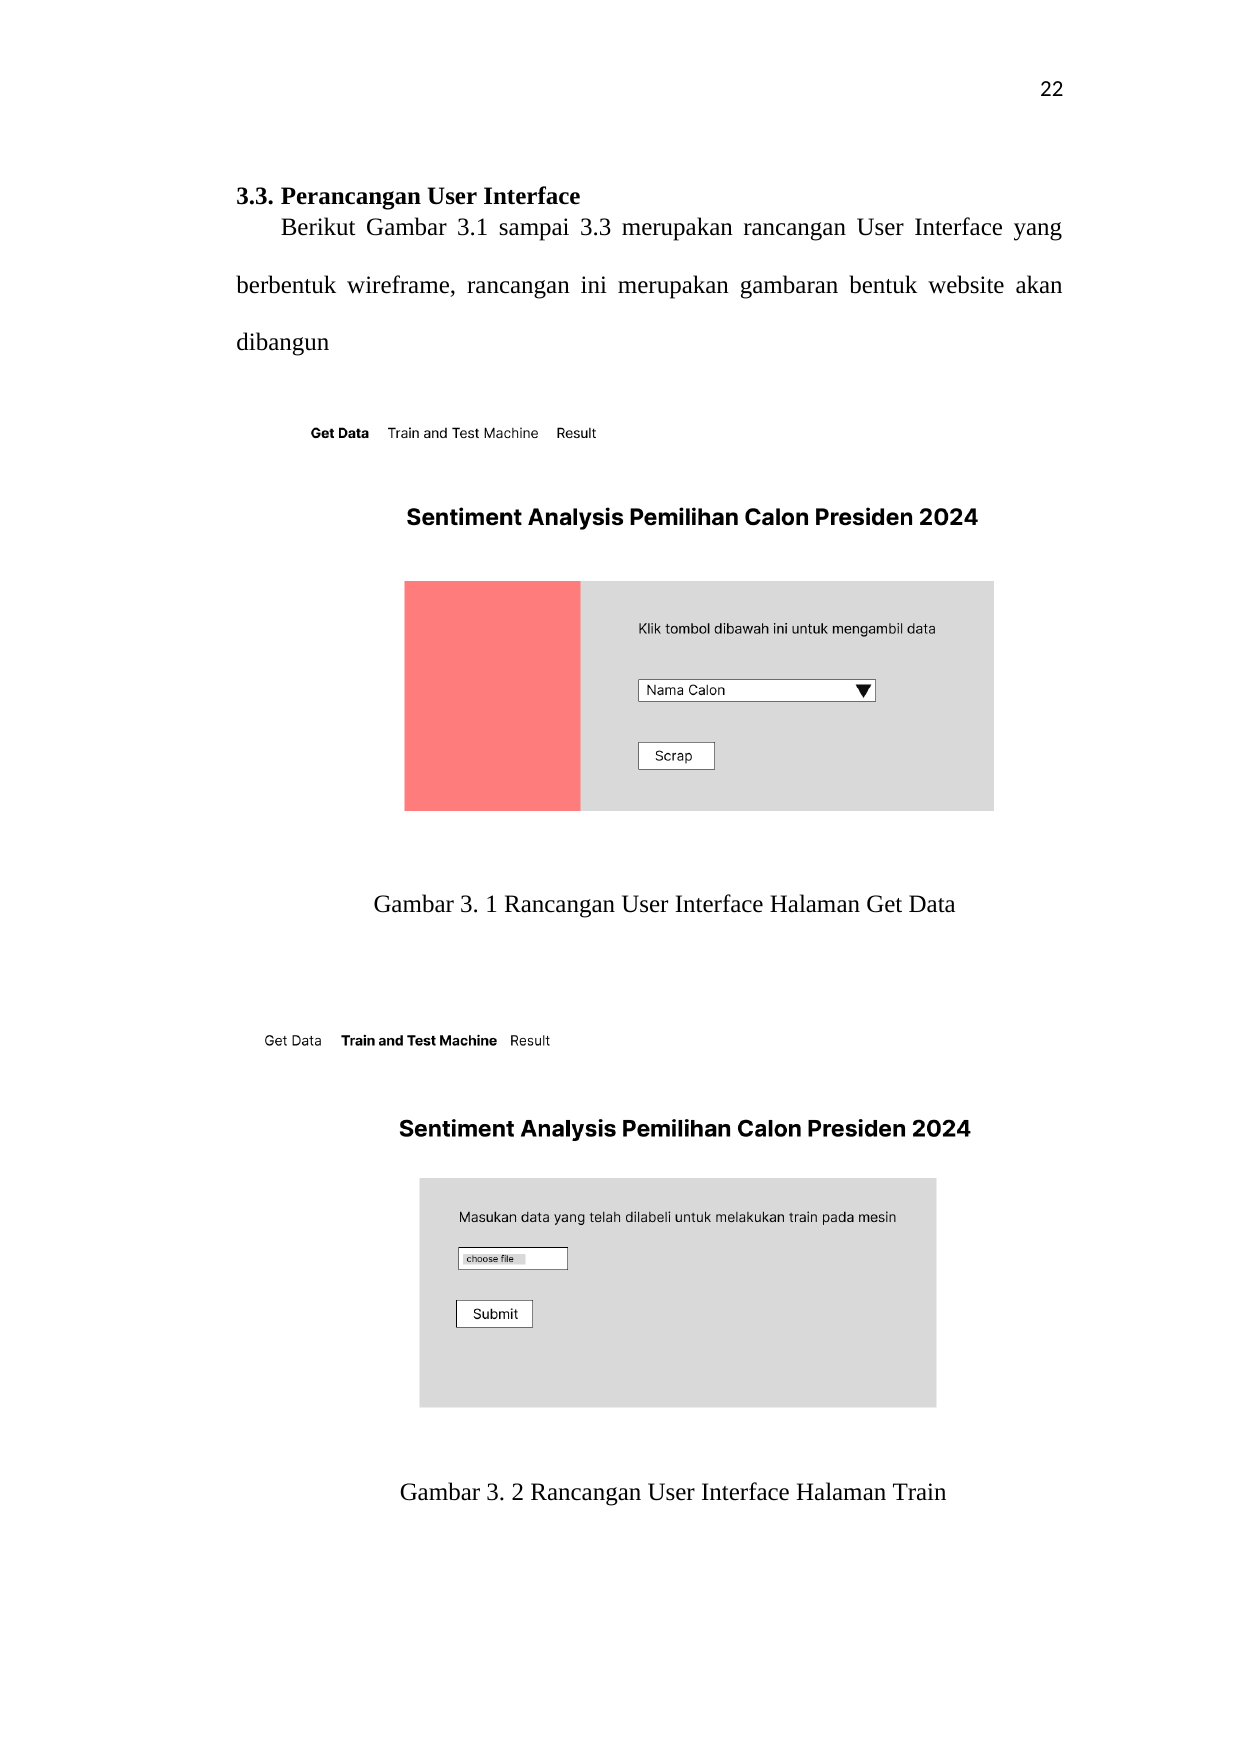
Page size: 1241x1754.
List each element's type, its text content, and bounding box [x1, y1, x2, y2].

subtitle Perancangan User Interface [236, 181, 1063, 210]
picture [236, 1013, 1061, 1468]
picture [280, 401, 1105, 857]
text Berikut Gambar 3.1 sampai 3.3 merupakan rancangan User Interface yang berbentuk wireframe, rancangan ini merupakan gambaran bentuk website akan dibangun [236, 212, 1063, 356]
